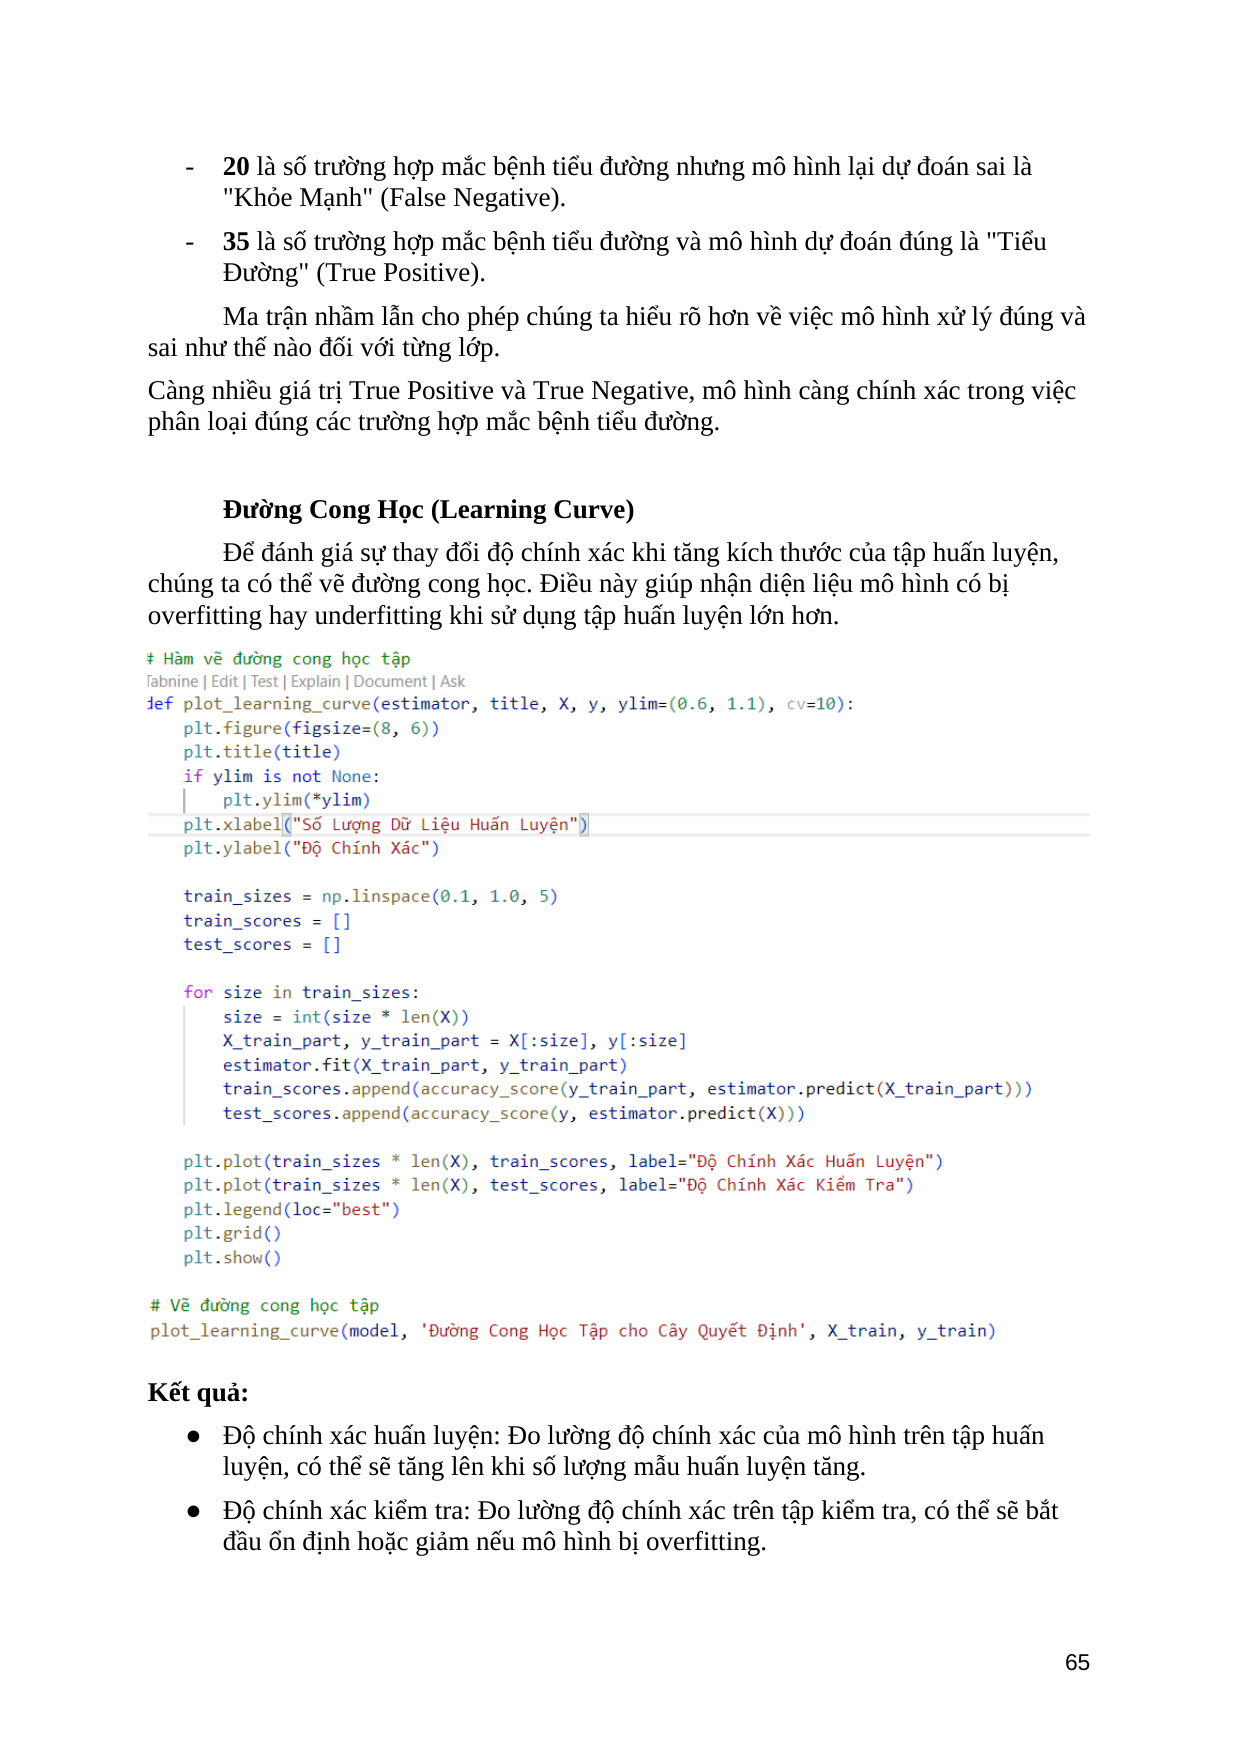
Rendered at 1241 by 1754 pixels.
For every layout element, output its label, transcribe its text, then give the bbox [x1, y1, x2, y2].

list Độ chính xác huấn luyện: Đo lường độ chính xác của mô hình trên tập huấn luyện, có thể sẽ tăng lên khi số lượng mẫu huấn luyện tăng. [185, 1419, 1090, 1482]
text Để đánh giá sự thay đổi độ chính xác khi tăng kích thước của tập huấn luyện, chúng ta có thể vẽ đường cong học. Điều này giúp nhận diện liệu mô hình có bị overfitting hay underfitting khi sử dụng tập huấn luyện lớn hơn. [148, 536, 1090, 630]
list 20 là số trường hợp mắc bệnh tiểu đường nhưng mô hình lại dự đoán sai là "Khỏe Mạnh" (False Negative). [185, 150, 1090, 212]
list Độ chính xác kiểm tra: Đo lường độ chính xác trên tập kiểm tra, có thể sẽ bắt đầu ổn định hoặc giảm nếu mô hình bị overfitting. [185, 1494, 1090, 1556]
picture [147, 642, 1091, 1274]
text Ma trận nhầm lẫn cho phép chúng ta hiểu rõ hơn về việc mô hình xử lý đúng và sai như thế nào đối với từng lớp. [148, 299, 1090, 362]
text Kết quả: [148, 1376, 1090, 1407]
picture [147, 1286, 1091, 1364]
text Đường Cong Học (Learning Curve) [223, 493, 1090, 524]
text Càng nhiều giá trị True Positive và True Negative, mô hình càng chính xác trong việc phân loại đúng các trường hợp mắc bệnh tiểu đường. [148, 374, 1090, 437]
list 35 là số trường hợp mắc bệnh tiểu đường và mô hình dự đoán đúng là "Tiểu Đường" (True Positive). [185, 225, 1090, 287]
